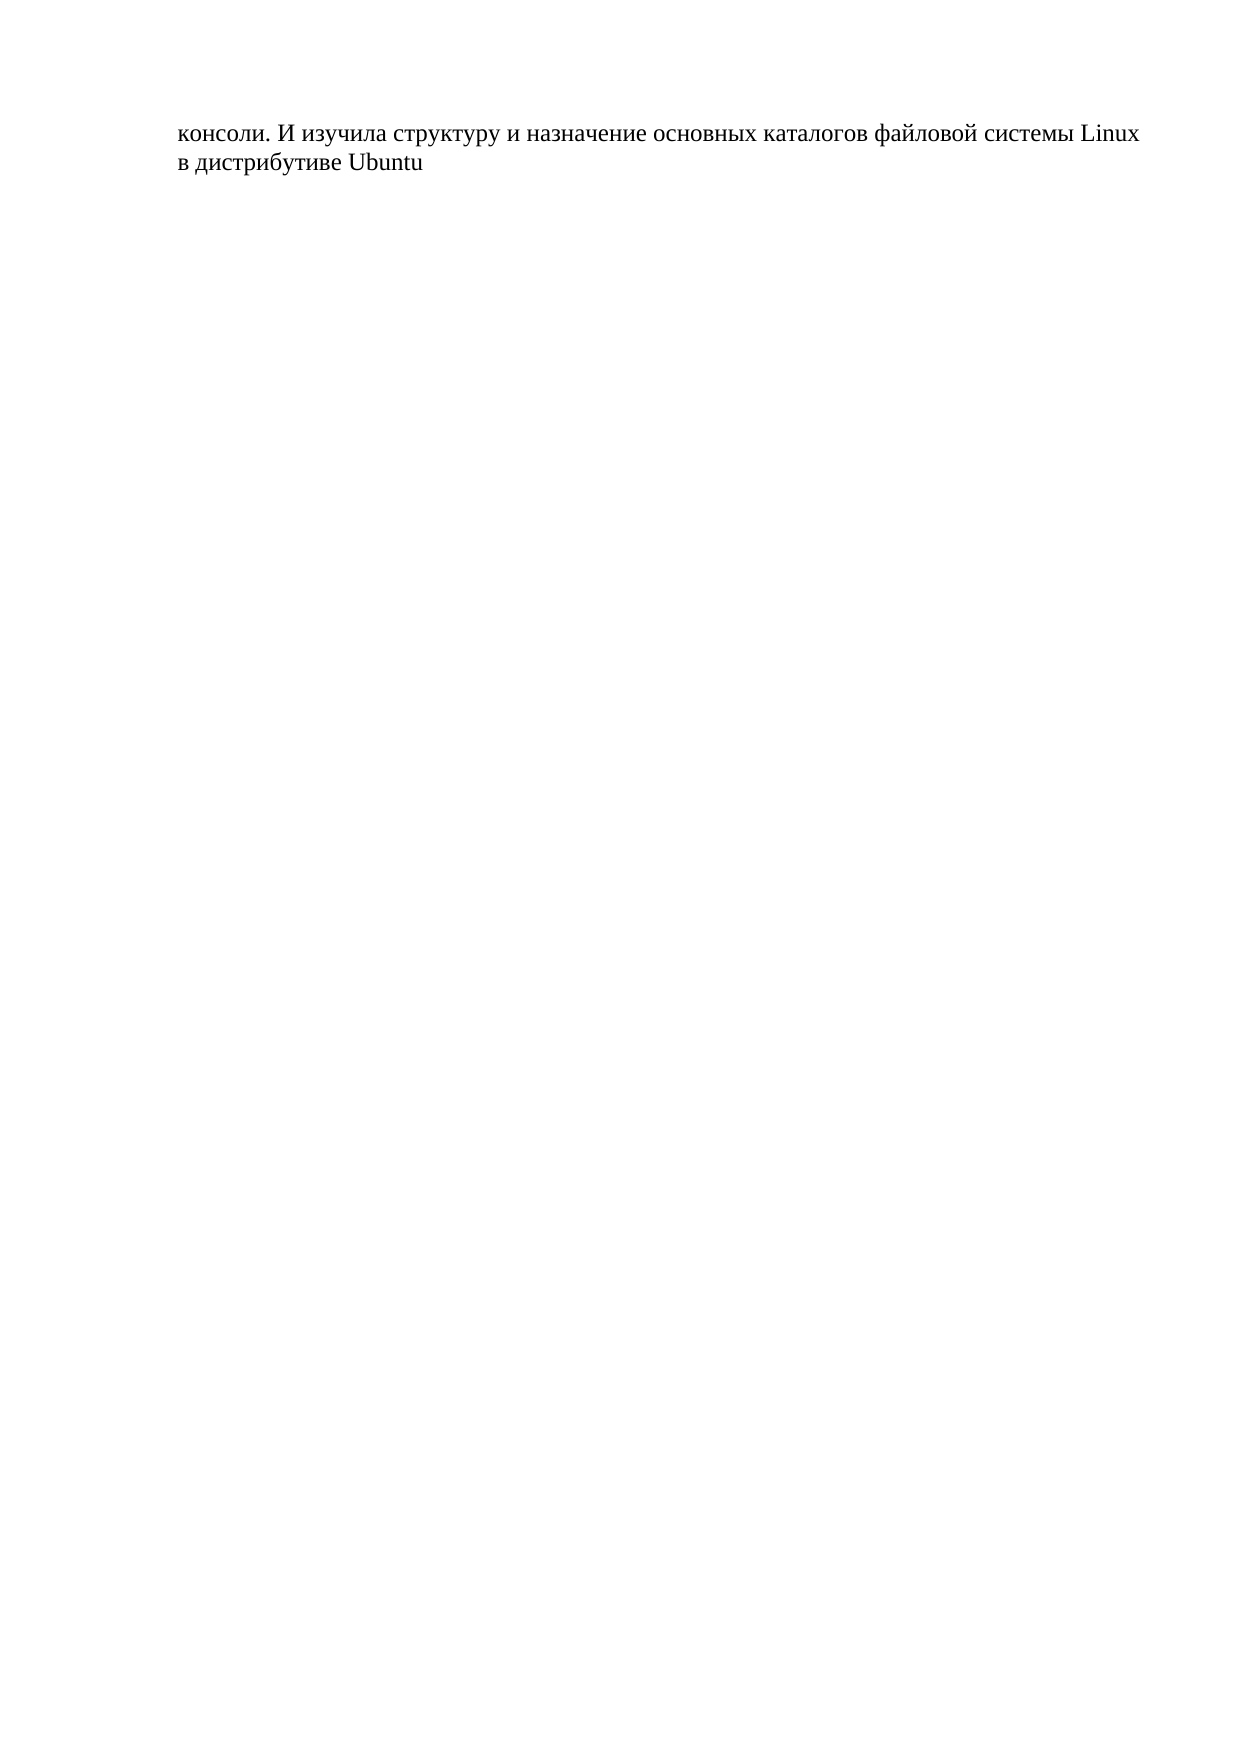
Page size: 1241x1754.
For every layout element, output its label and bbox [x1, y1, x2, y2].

text [177, 118, 1152, 176]
